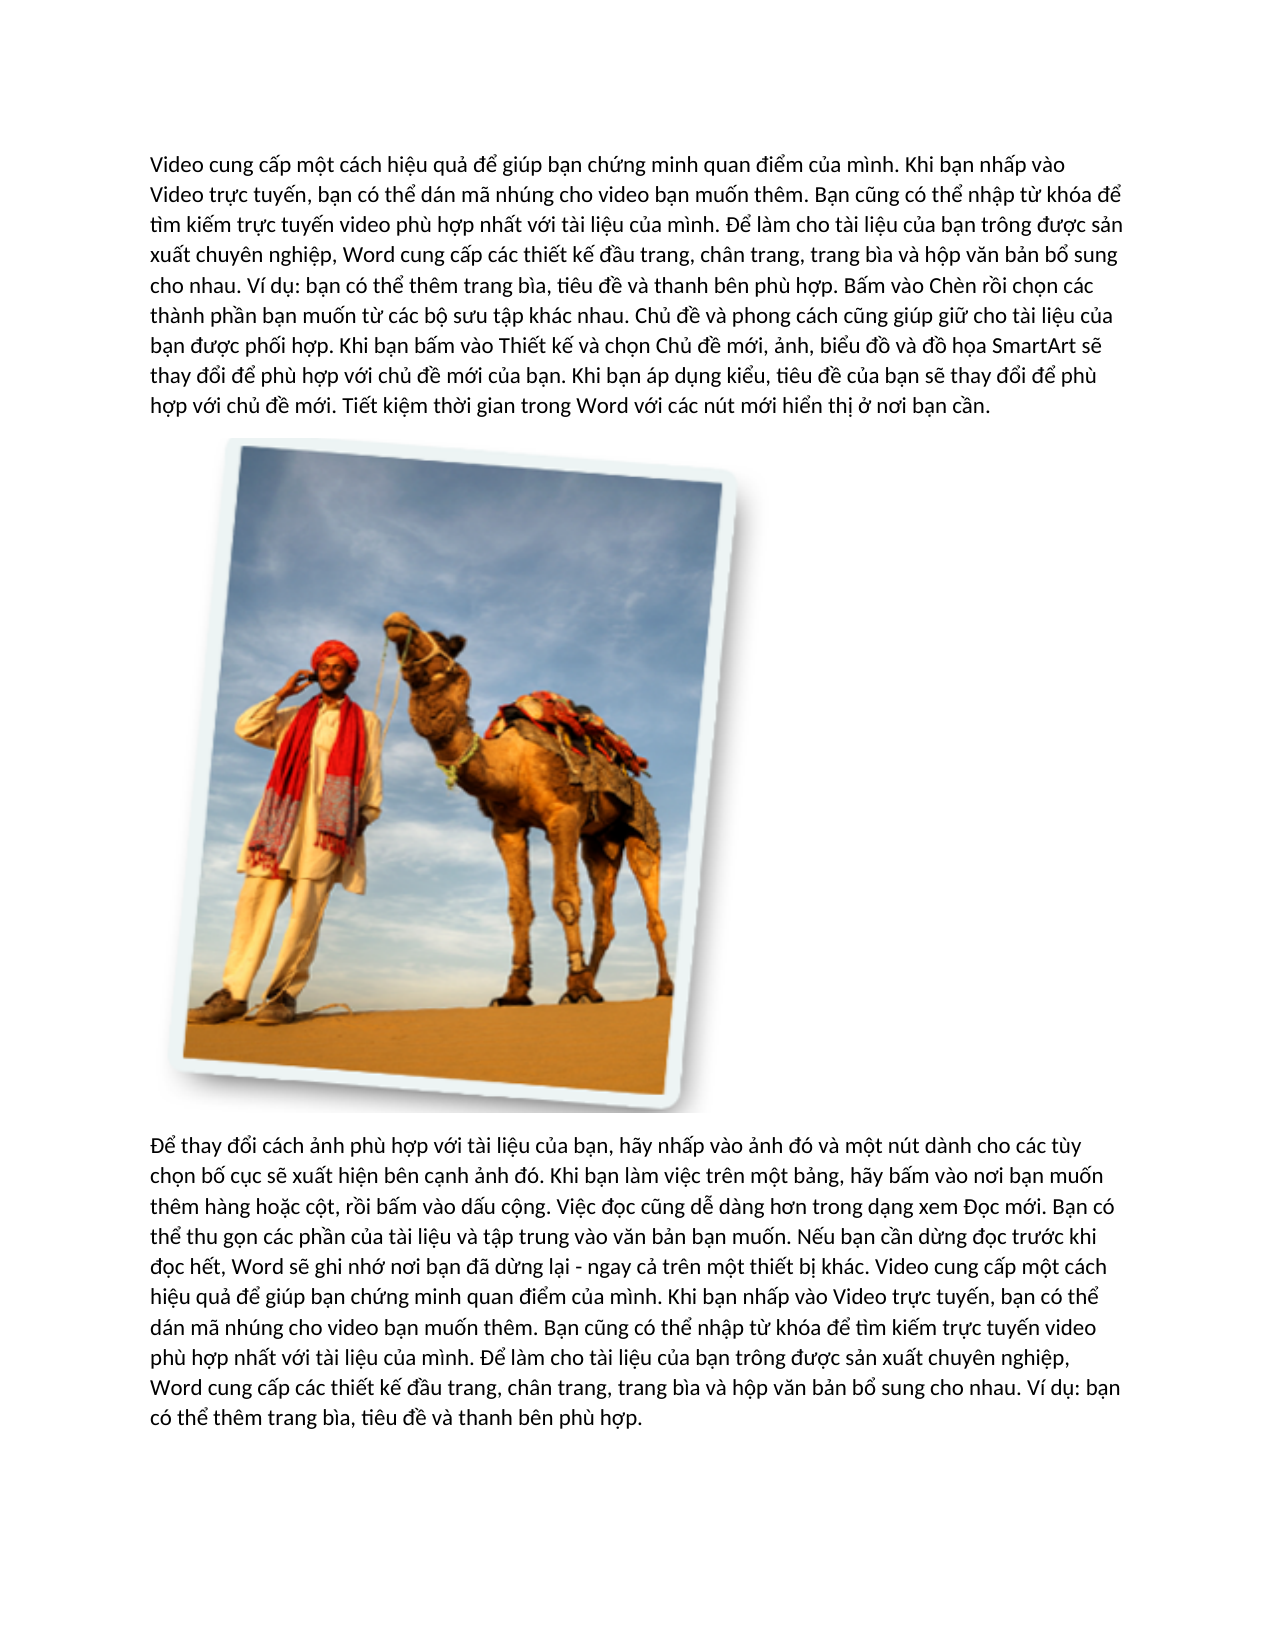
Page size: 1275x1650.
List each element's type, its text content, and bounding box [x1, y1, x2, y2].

text Để thay đổi cách ảnh phù hợp với tài liệu của bạn, hãy nhấp vào ảnh đó và một nút dành cho các tùy chọn bố cục sẽ xuất hiện bên cạnh ảnh đó. Khi bạn làm việc trên một bảng, hãy bấm vào nơi bạn muốn thêm hàng hoặc cột, rồi bấm vào dấu cộng. Việc đọc cũng dễ dàng hơn trong dạng xem Đọc mới. Bạn có thể thu gọn các phần của tài liệu và tập trung vào văn bản bạn muốn. Nếu bạn cần dừng đọc trước khi đọc hết, Word sẽ ghi nhớ nơi bạn đã dừng lại - ngay cả trên một thiết bị khác. Video cung cấp một cách hiệu quả để giúp bạn chứng minh quan điểm của mình. Khi bạn nhấp vào Video trực tuyến, bạn có thể dán mã nhúng cho video bạn muốn thêm. Bạn cũng có thể nhập từ khóa để tìm kiếm trực tuyến video phù hợp nhất với tài liệu của mình. Để làm cho tài liệu của bạn trông được sản xuất chuyên nghiệp, Word cung cấp các thiết kế đầu trang, chân trang, trang bìa và hộp văn bản bổ sung cho nhau. Ví dụ: bạn có thể thêm trang bìa, tiêu đề và thanh bên phù hợp. [150, 1131, 1125, 1431]
picture [150, 438, 786, 1113]
text Video cung cấp một cách hiệu quả để giúp bạn chứng minh quan điểm của mình. Khi bạn nhấp vào Video trực tuyến, bạn có thể dán mã nhúng cho video bạn muốn thêm. Bạn cũng có thể nhập từ khóa để tìm kiếm trực tuyến video phù hợp nhất với tài liệu của mình. Để làm cho tài liệu của bạn trông được sản xuất chuyên nghiệp, Word cung cấp các thiết kế đầu trang, chân trang, trang bìa và hộp văn bản bổ sung cho nhau. Ví dụ: bạn có thể thêm trang bìa, tiêu đề và thanh bên phù hợp. Bấm vào Chèn rồi chọn các thành phần bạn muốn từ các bộ sưu tập khác nhau. Chủ đề và phong cách cũng giúp giữ cho tài liệu của bạn được phối hợp. Khi bạn bấm vào Thiết kế và chọn Chủ đề mới, ảnh, biểu đồ và đồ họa SmartArt sẽ thay đổi để phù hợp với chủ đề mới của bạn. Khi bạn áp dụng kiểu, tiêu đề của bạn sẽ thay đổi để phù hợp với chủ đề mới. Tiết kiệm thời gian trong Word với các nút mới hiển thị ở nơi bạn cần. [150, 150, 1125, 420]
